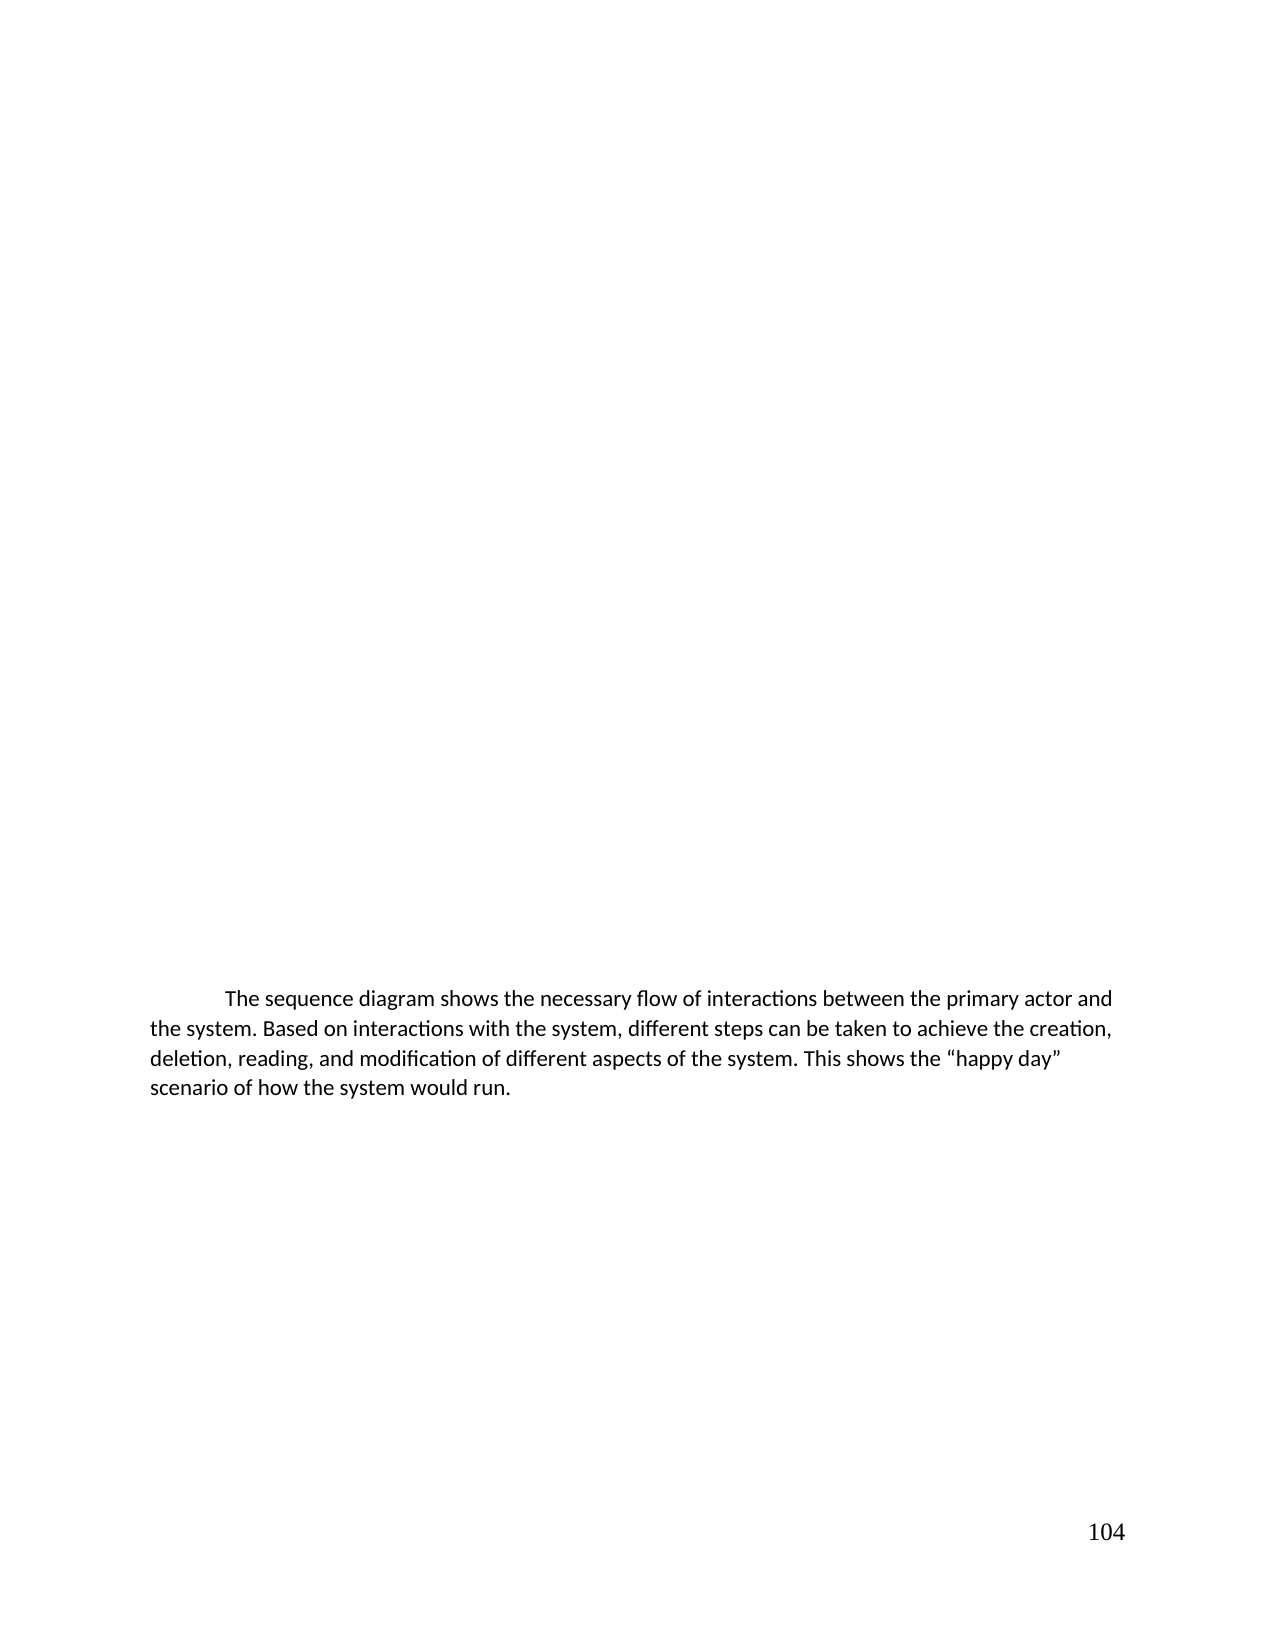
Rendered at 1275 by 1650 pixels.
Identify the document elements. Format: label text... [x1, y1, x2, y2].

text The sequence diagram shows the necessary flow of interactions between the primary actor and the system. Based on interactions with the system, different steps can be taken to achieve the creation, deletion, reading, and modification of different aspects of the system. This shows the “happy day” scenario of how the system would run. [150, 984, 1125, 1101]
